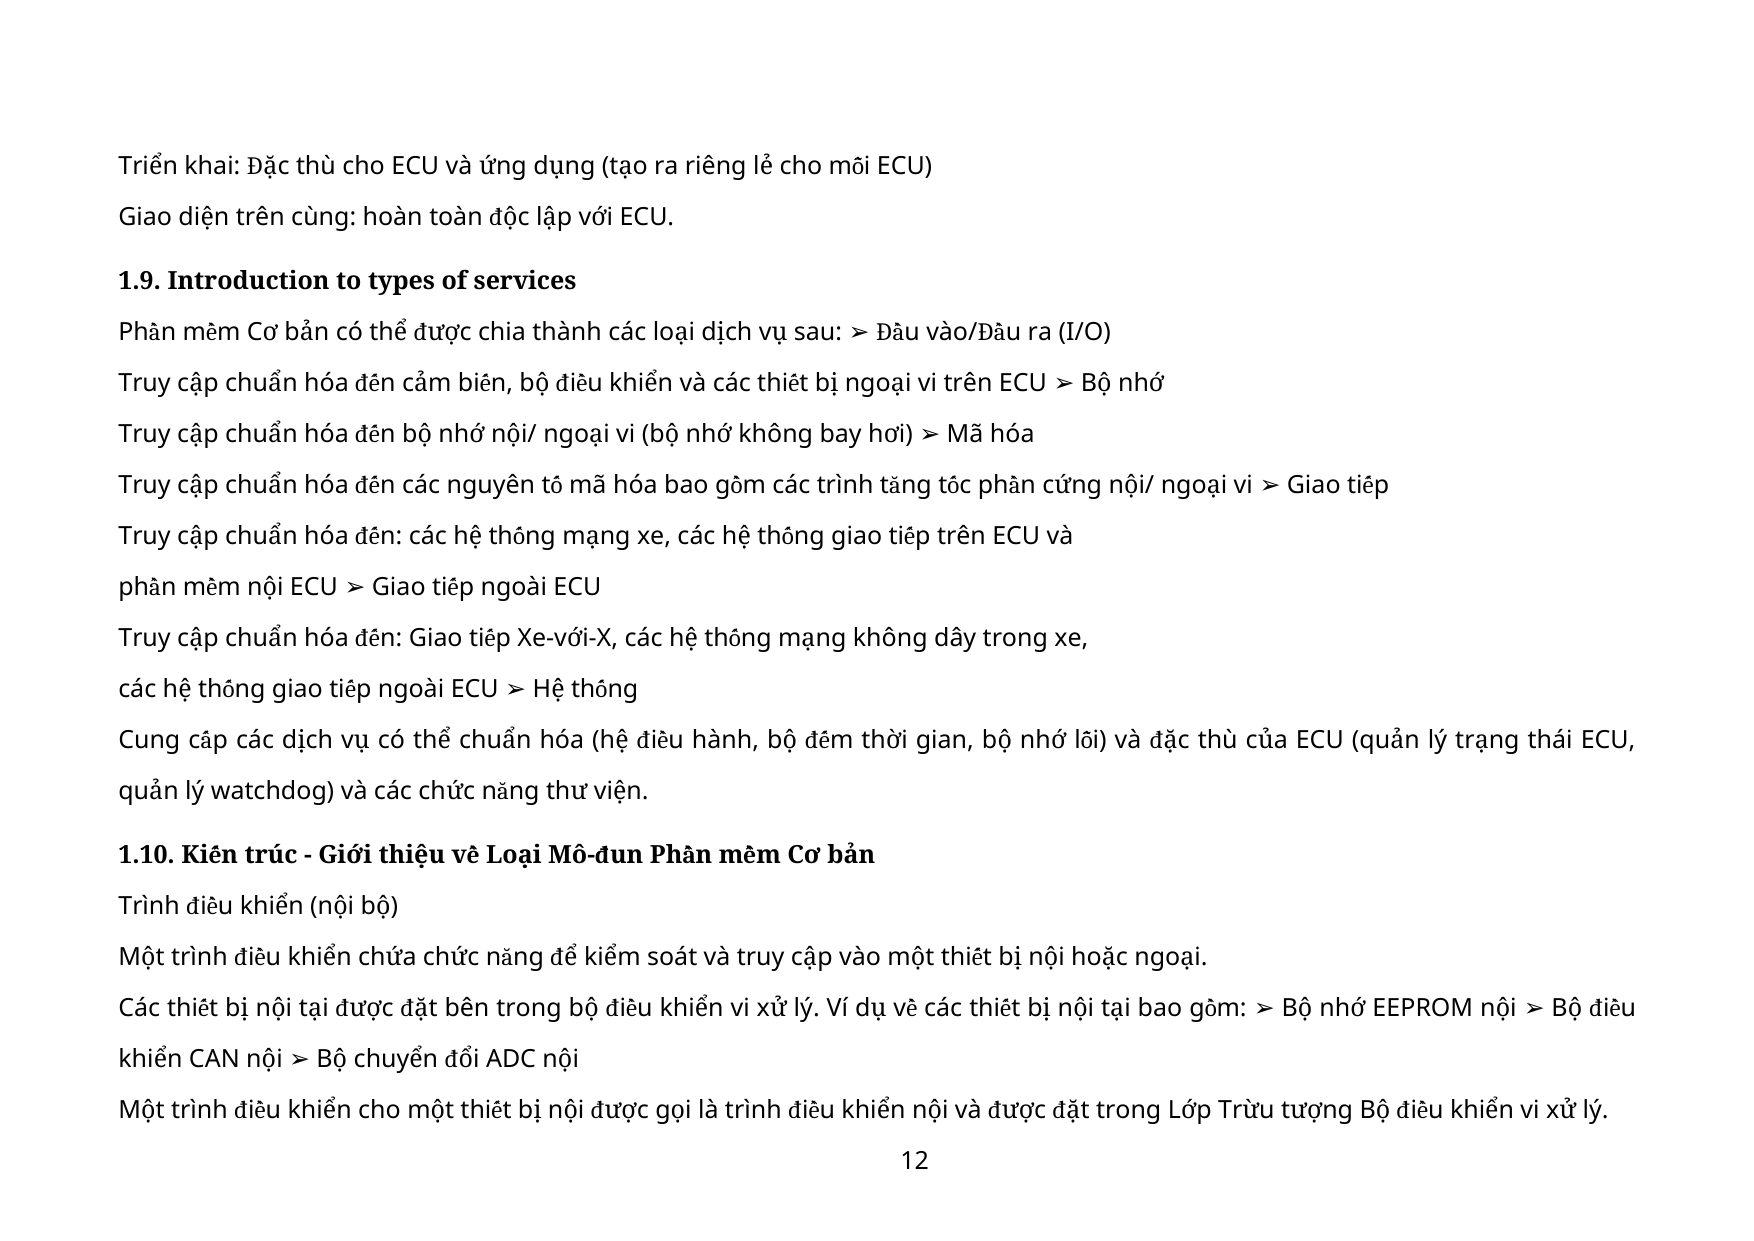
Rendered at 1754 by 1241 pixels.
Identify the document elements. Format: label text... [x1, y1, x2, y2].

text Truy cập chuẩn hóa đến các nguyên tố mã hóa bao gồm các trình tăng tốc phần cứng nội/ ngoại vi ➢ Giao tiếp [118, 466, 1636, 501]
text Một trình điều khiển cho một thiết bị nội được gọi là trình điều khiển nội và được đặt trong Lớp Trừu tượng Bộ điều khiển vi xử lý. [118, 1091, 1636, 1126]
subtitle Kiến trúc - Giới thiệu về Loại Mô-đun Phần mềm Cơ bản [118, 836, 1636, 870]
text Truy cập chuẩn hóa đến bộ nhớ nội/ ngoại vi (bộ nhớ không bay hơi) ➢ Mã hóa [118, 415, 1636, 449]
text Truy cập chuẩn hóa đến: Giao tiếp Xe-với-X, các hệ thống mạng không dây trong xe, [118, 619, 1636, 654]
text Triển khai: Đặc thù cho ECU và ứng dụng (tạo ra riêng lẻ cho mỗi ECU) [118, 148, 1636, 182]
text Cung cấp các dịch vụ có thể chuẩn hóa (hệ điều hành, bộ đếm thời gian, bộ nhớ lỗi) và đặc thù của ECU (quản lý trạng thái ECU, quản lý watchdog) và các chức năng thư viện. [118, 722, 1636, 807]
subtitle Introduction to types of services [118, 262, 1636, 296]
text Giao diện trên cùng: hoàn toàn độc lập với ECU. [118, 199, 1636, 233]
text Phần mềm Cơ bản có thể được chia thành các loại dịch vụ sau: ➢ Đầu vào/Đầu ra (I/O) [118, 313, 1636, 347]
text Truy cập chuẩn hóa đến cảm biến, bộ điều khiển và các thiết bị ngoại vi trên ECU ➢ Bộ nhớ [118, 364, 1636, 398]
text Các thiết bị nội tại được đặt bên trong bộ điều khiển vi xử lý. Ví dụ về các thiết bị nội tại bao gồm: ➢ Bộ nhớ EEPROM nội ➢ Bộ điều khiển CAN nội ➢ Bộ chuyển đổi ADC nội [118, 989, 1636, 1074]
text phần mềm nội ECU ➢ Giao tiếp ngoài ECU [118, 568, 1636, 603]
text các hệ thống giao tiếp ngoài ECU ➢ Hệ thống [118, 671, 1636, 705]
text Một trình điều khiển chứa chức năng để kiểm soát và truy cập vào một thiết bị nội hoặc ngoại. [118, 938, 1636, 972]
text Trình điều khiển (nội bộ) [118, 887, 1636, 921]
text Truy cập chuẩn hóa đến: các hệ thống mạng xe, các hệ thống giao tiếp trên ECU và [118, 517, 1636, 552]
